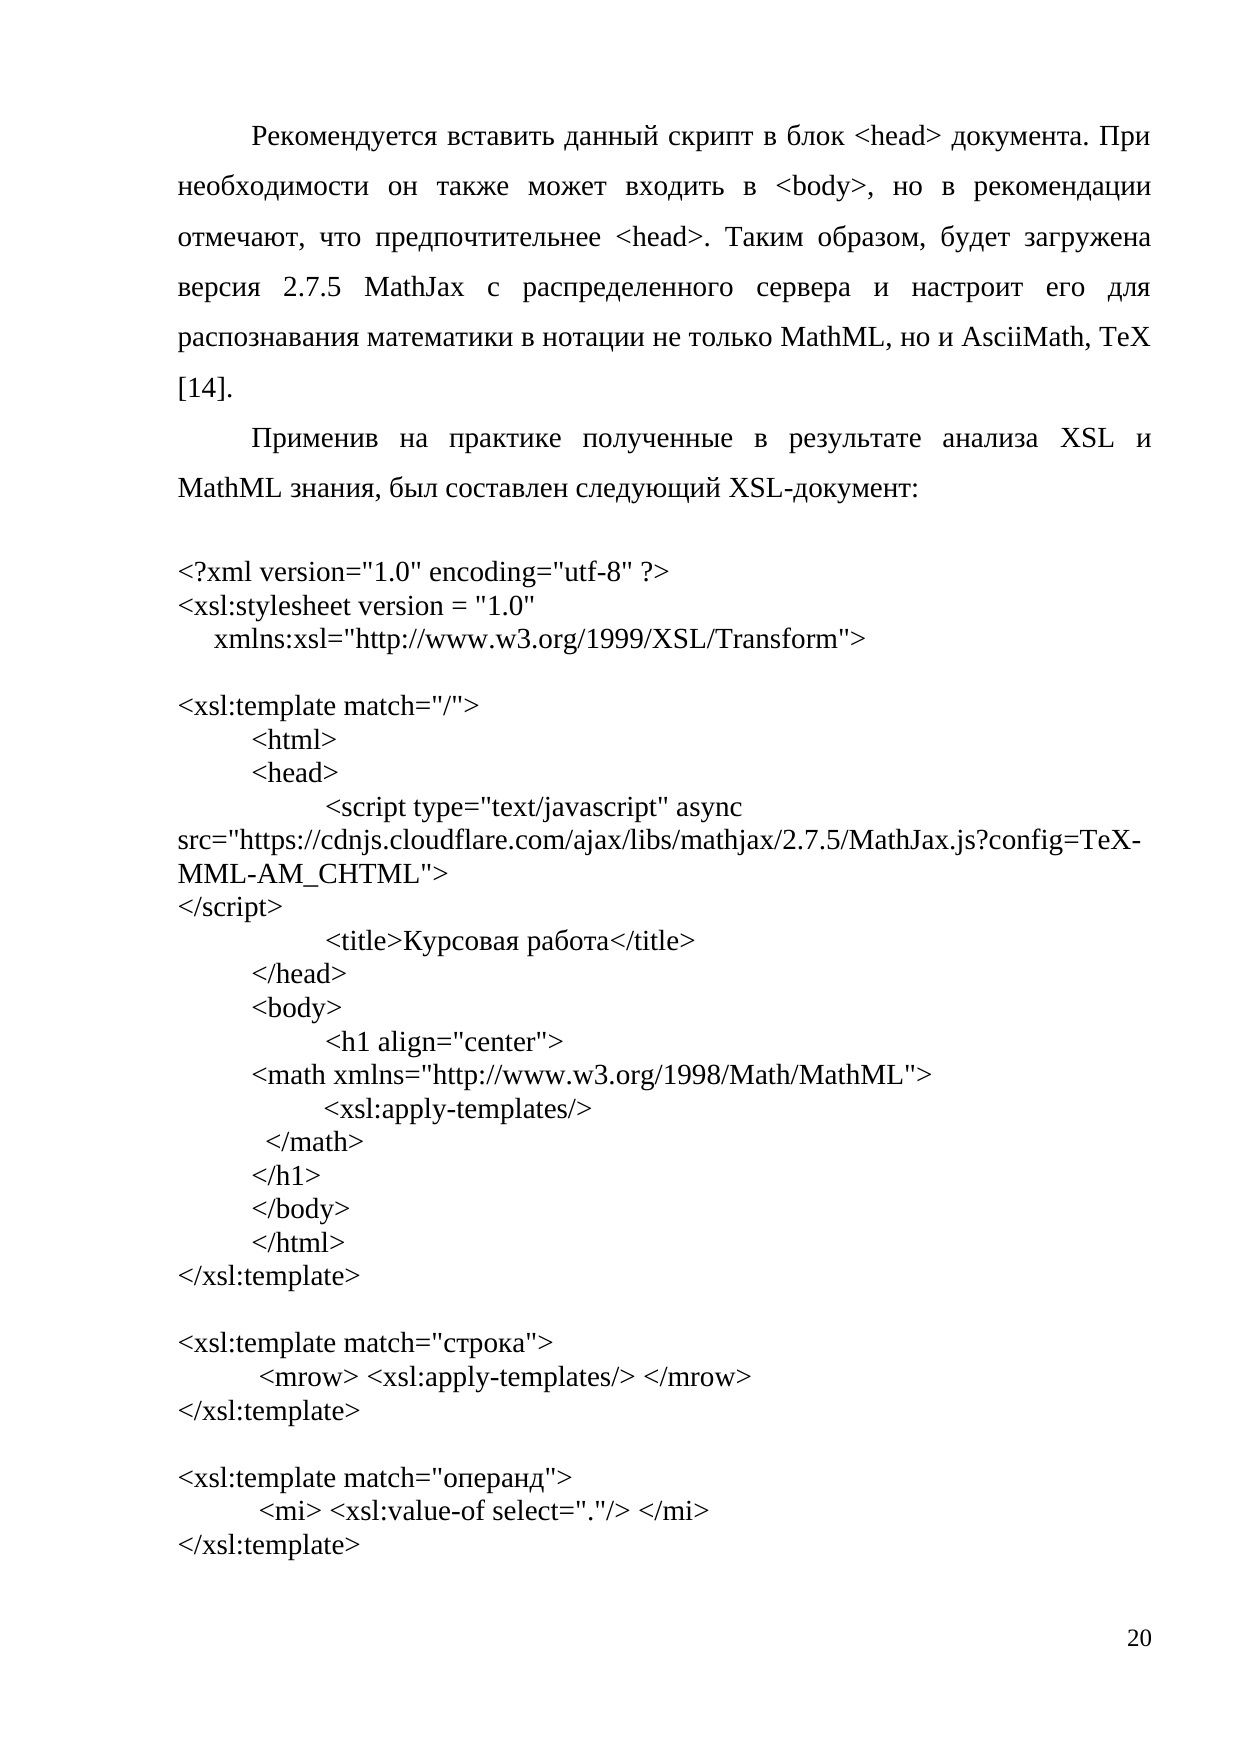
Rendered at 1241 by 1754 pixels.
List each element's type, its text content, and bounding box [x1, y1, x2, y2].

text <mi> <xsl:value-of select="."/> </mi> [177, 1493, 1152, 1527]
text </xsl:template> [177, 1258, 1152, 1292]
text src="https://cdnjs.cloudflare.com/ajax/libs/mathjax/2.7.5/MathJax.js?config=TeX-MML-AM_CHTML"> [177, 822, 1152, 889]
text xmlns:xsl="http://www.w3.org/1999/XSL/Transform"> [177, 621, 1152, 655]
text <xsl:template match="/"> [177, 688, 1152, 722]
text <title>Курсовая работа</title> [177, 923, 1152, 957]
text <script type="text/javascript" async [177, 789, 1152, 822]
text Применив на практике полученные в результате анализа XSL и MathML знания, был составлен следующий XSL-документ: [177, 420, 1152, 504]
text <xsl:stylesheet version = "1.0" [177, 588, 1152, 621]
text </h1> [177, 1158, 1152, 1191]
text <body> [177, 990, 1152, 1024]
subtitle Рекомендуется вставить данный скрипт в блок <head> документа. При необходимости он также может входить в <body>, но в рекомендации отмечают, что предпочтительнее <head>. Таким образом, будет загружена версия 2.7.5 MathJax с распределенного сервера и настроит его для распознавания математики в нотации не только MathML, но и AsciiMath, TeX [14]. [177, 118, 1152, 403]
text </math> [177, 1124, 1152, 1158]
text <h1 align="center"> [177, 1024, 1152, 1057]
text </html> [177, 1225, 1152, 1258]
text </head> [177, 957, 1152, 990]
text </xsl:template> [177, 1393, 1152, 1426]
text <math xmlns="http://www.w3.org/1998/Math/MathML"> [177, 1057, 1152, 1091]
text <head> [177, 755, 1152, 789]
text <?xml version="1.0" encoding="utf-8" ?> [177, 554, 1152, 588]
text <html> [177, 722, 1152, 755]
text </script> [177, 889, 1152, 923]
text <xsl:template match="строка"> [177, 1326, 1152, 1359]
text <xsl:apply-templates/> [177, 1091, 1152, 1124]
text </xsl:template> [177, 1527, 1152, 1560]
text <xsl:template match="операнд"> [177, 1460, 1152, 1493]
text <mrow> <xsl:apply-templates/> </mrow> [177, 1359, 1152, 1393]
text </body> [177, 1191, 1152, 1225]
